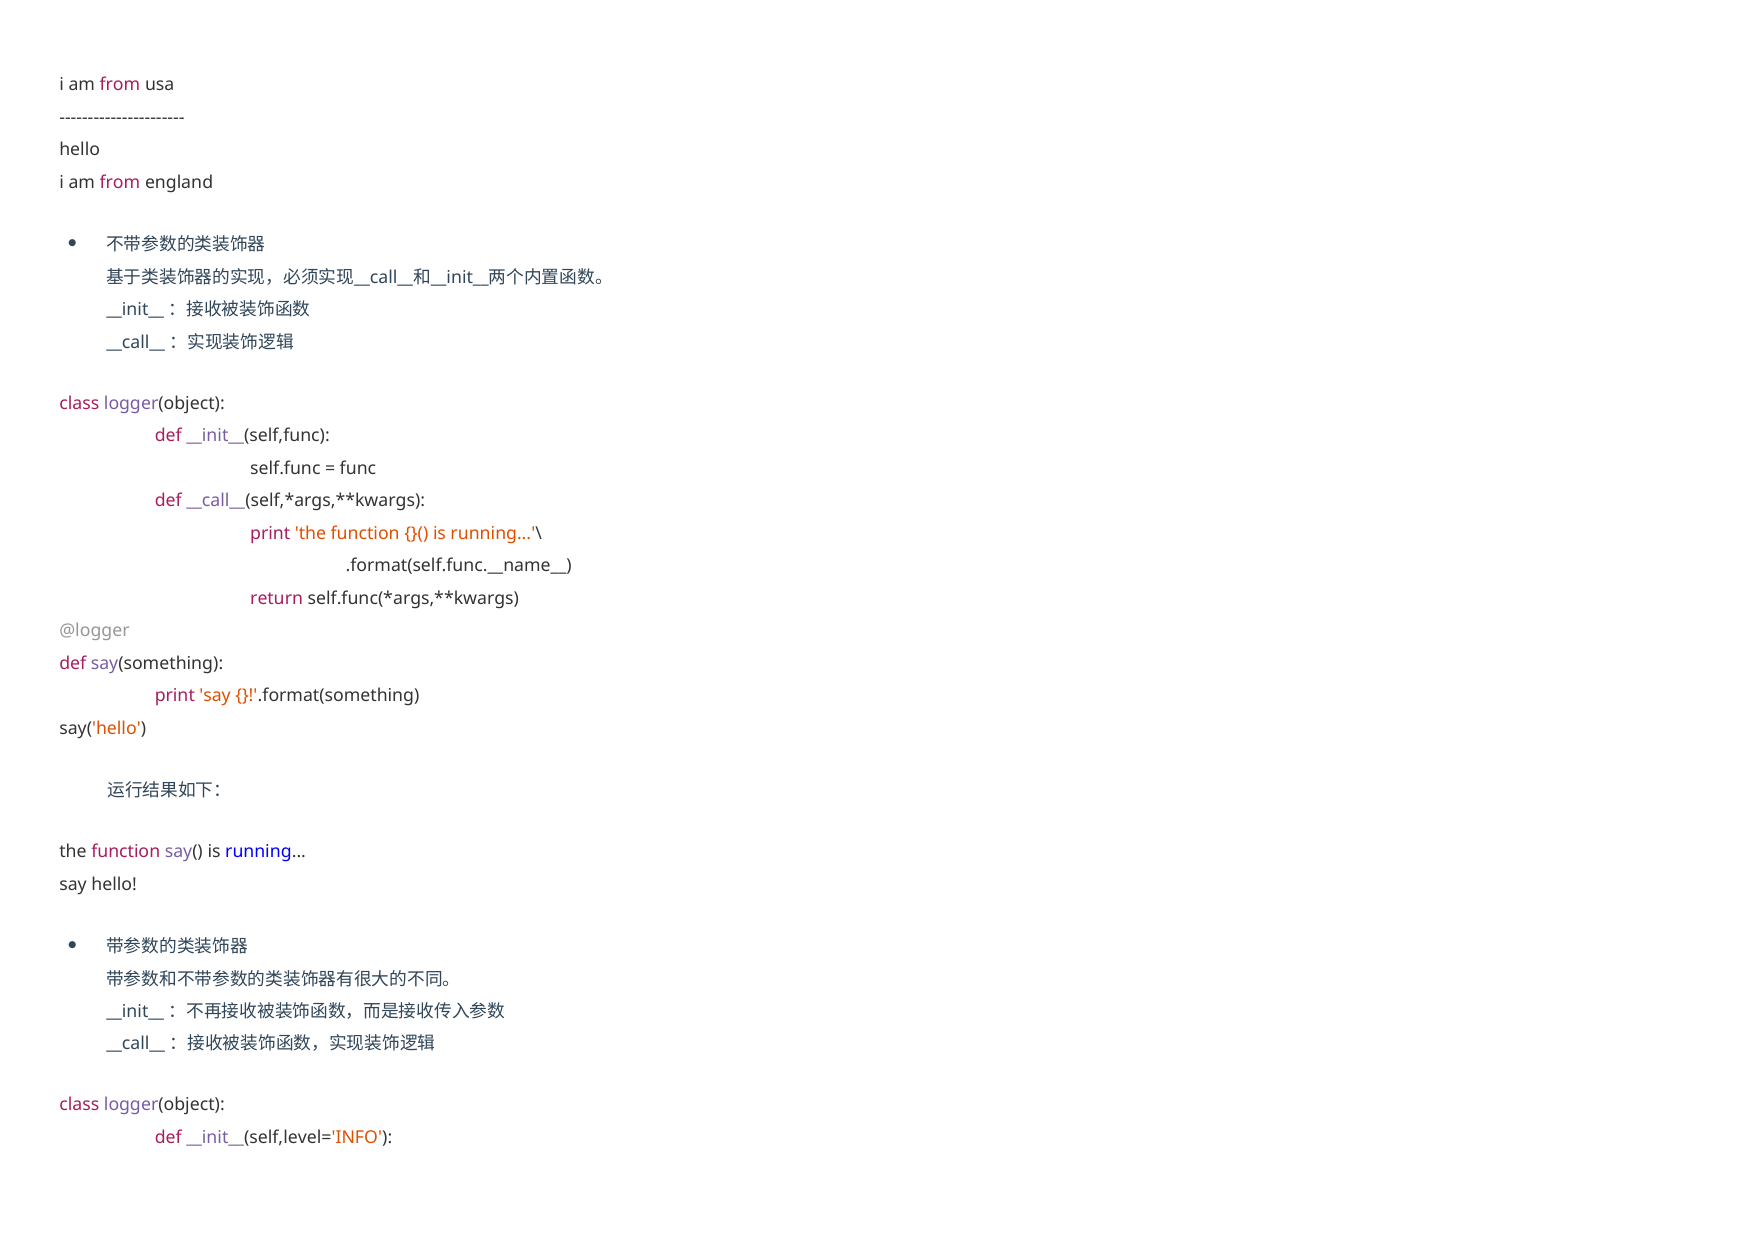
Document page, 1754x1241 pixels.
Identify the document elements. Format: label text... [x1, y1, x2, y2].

text def __init__(self,func): [59, 418, 1695, 451]
text i am from usa [59, 68, 1695, 100]
text print 'say {}!'.format(something) [59, 678, 1695, 711]
text def __init__(self,level='INFO'): [59, 1120, 1695, 1153]
text print 'the function {}() is running...'\ [59, 516, 1695, 548]
list 带参数的类装饰器 带参数和不带参数的类装饰器有很大的不同。 __init__ ：不再接收被装饰函数，而是接收传入参数 __call__ ：接收被装饰函数，实现装饰逻辑 [68, 928, 1695, 1058]
text def __call__(self,*args,**kwargs): [59, 483, 1695, 516]
text class logger(object): [59, 386, 1695, 418]
text self.func = func [59, 451, 1695, 483]
text the function say() is running... [59, 834, 1695, 867]
text say('hello') [59, 711, 1695, 743]
text hello [59, 133, 1695, 165]
text return self.func(*args,**kwargs) [59, 581, 1695, 613]
list 不带参数的类装饰器 基于类装饰器的实现，必须实现__call__和__init__两个内置函数。 __init__ ：接收被装饰函数 __call__ ：实现装饰逻辑 [68, 227, 1695, 357]
text 运行结果如下： [59, 773, 1695, 805]
text say hello! [59, 867, 1695, 899]
text @logger [59, 613, 1695, 646]
text .format(self.func.__name__) [59, 548, 1695, 581]
text def say(something): [59, 646, 1695, 678]
text class logger(object): [59, 1088, 1695, 1120]
text ---------------------- [59, 100, 1695, 133]
text i am from england [59, 165, 1695, 198]
